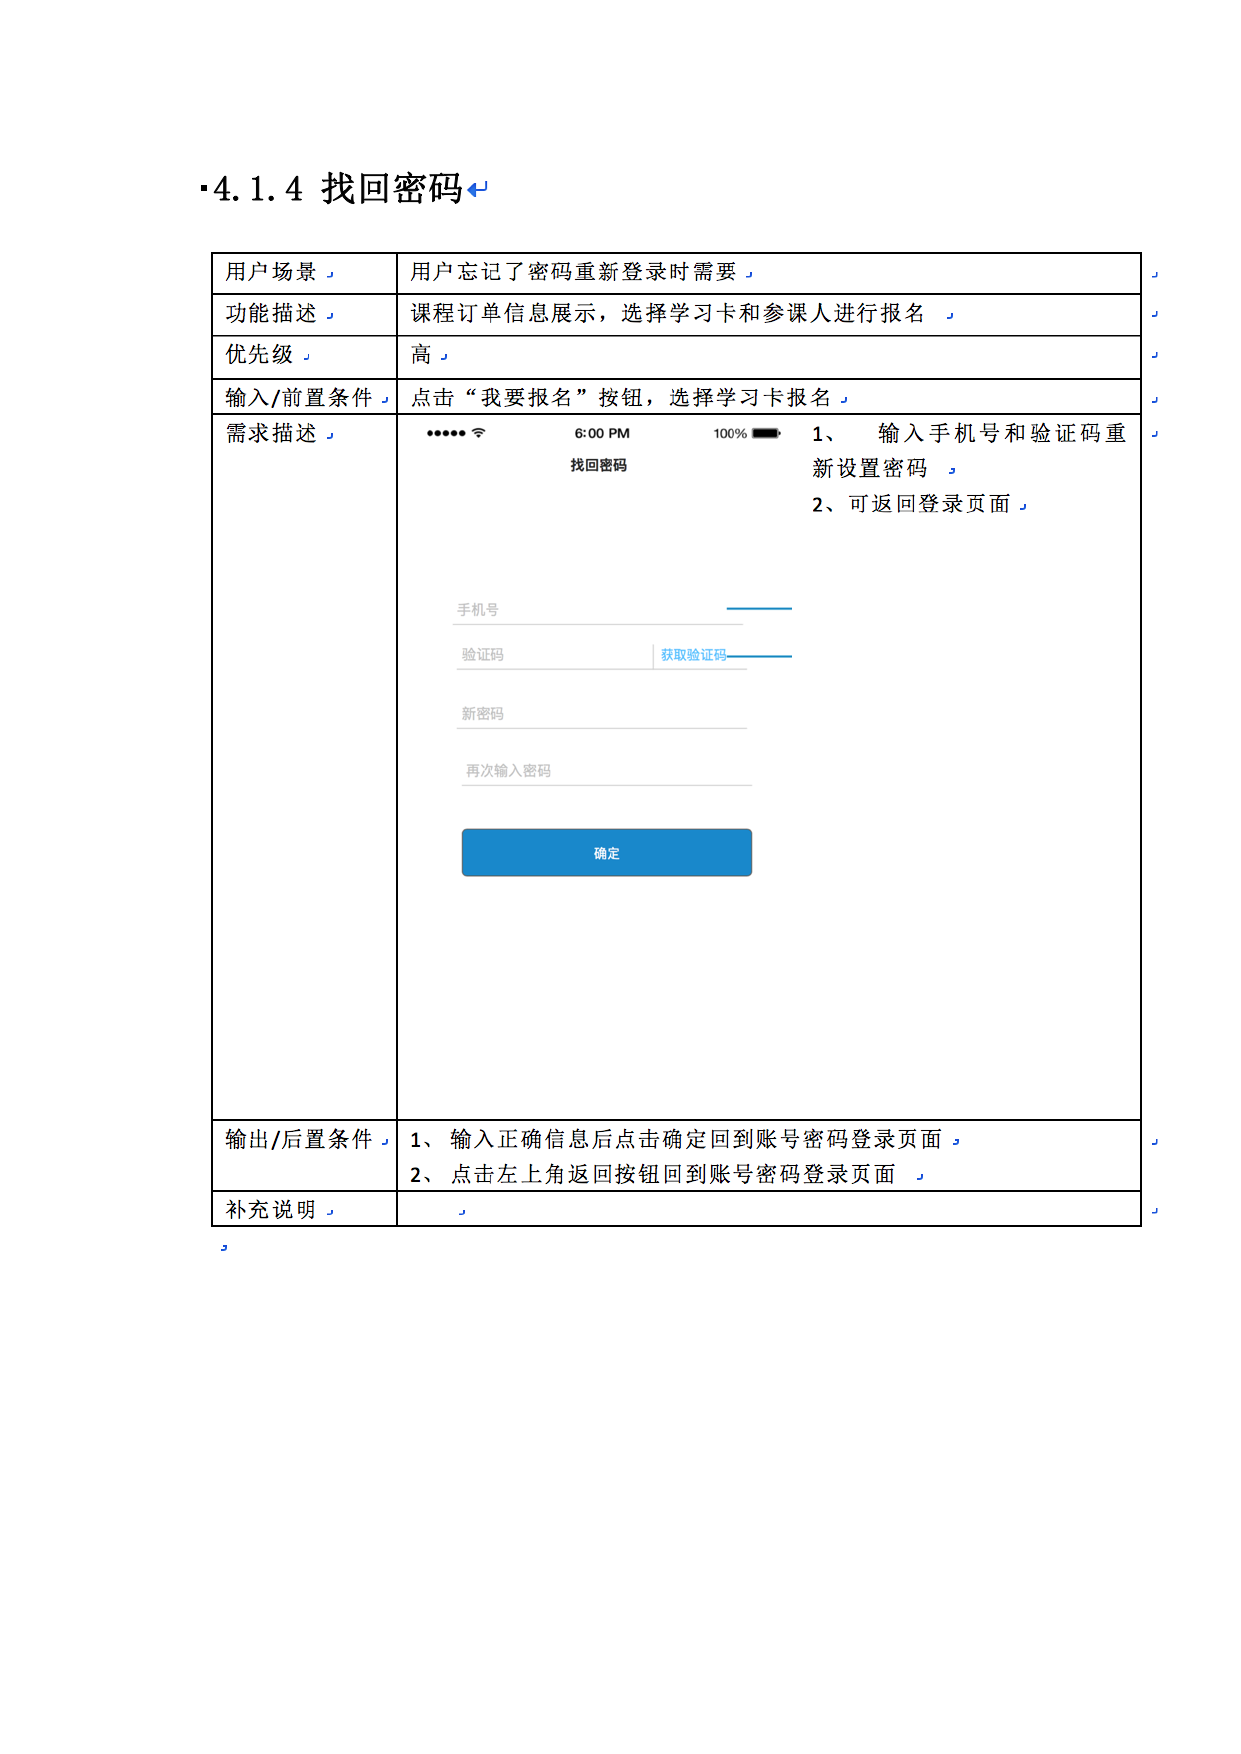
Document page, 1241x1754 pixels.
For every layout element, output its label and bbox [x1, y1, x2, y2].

picture [187, 162, 1218, 1272]
